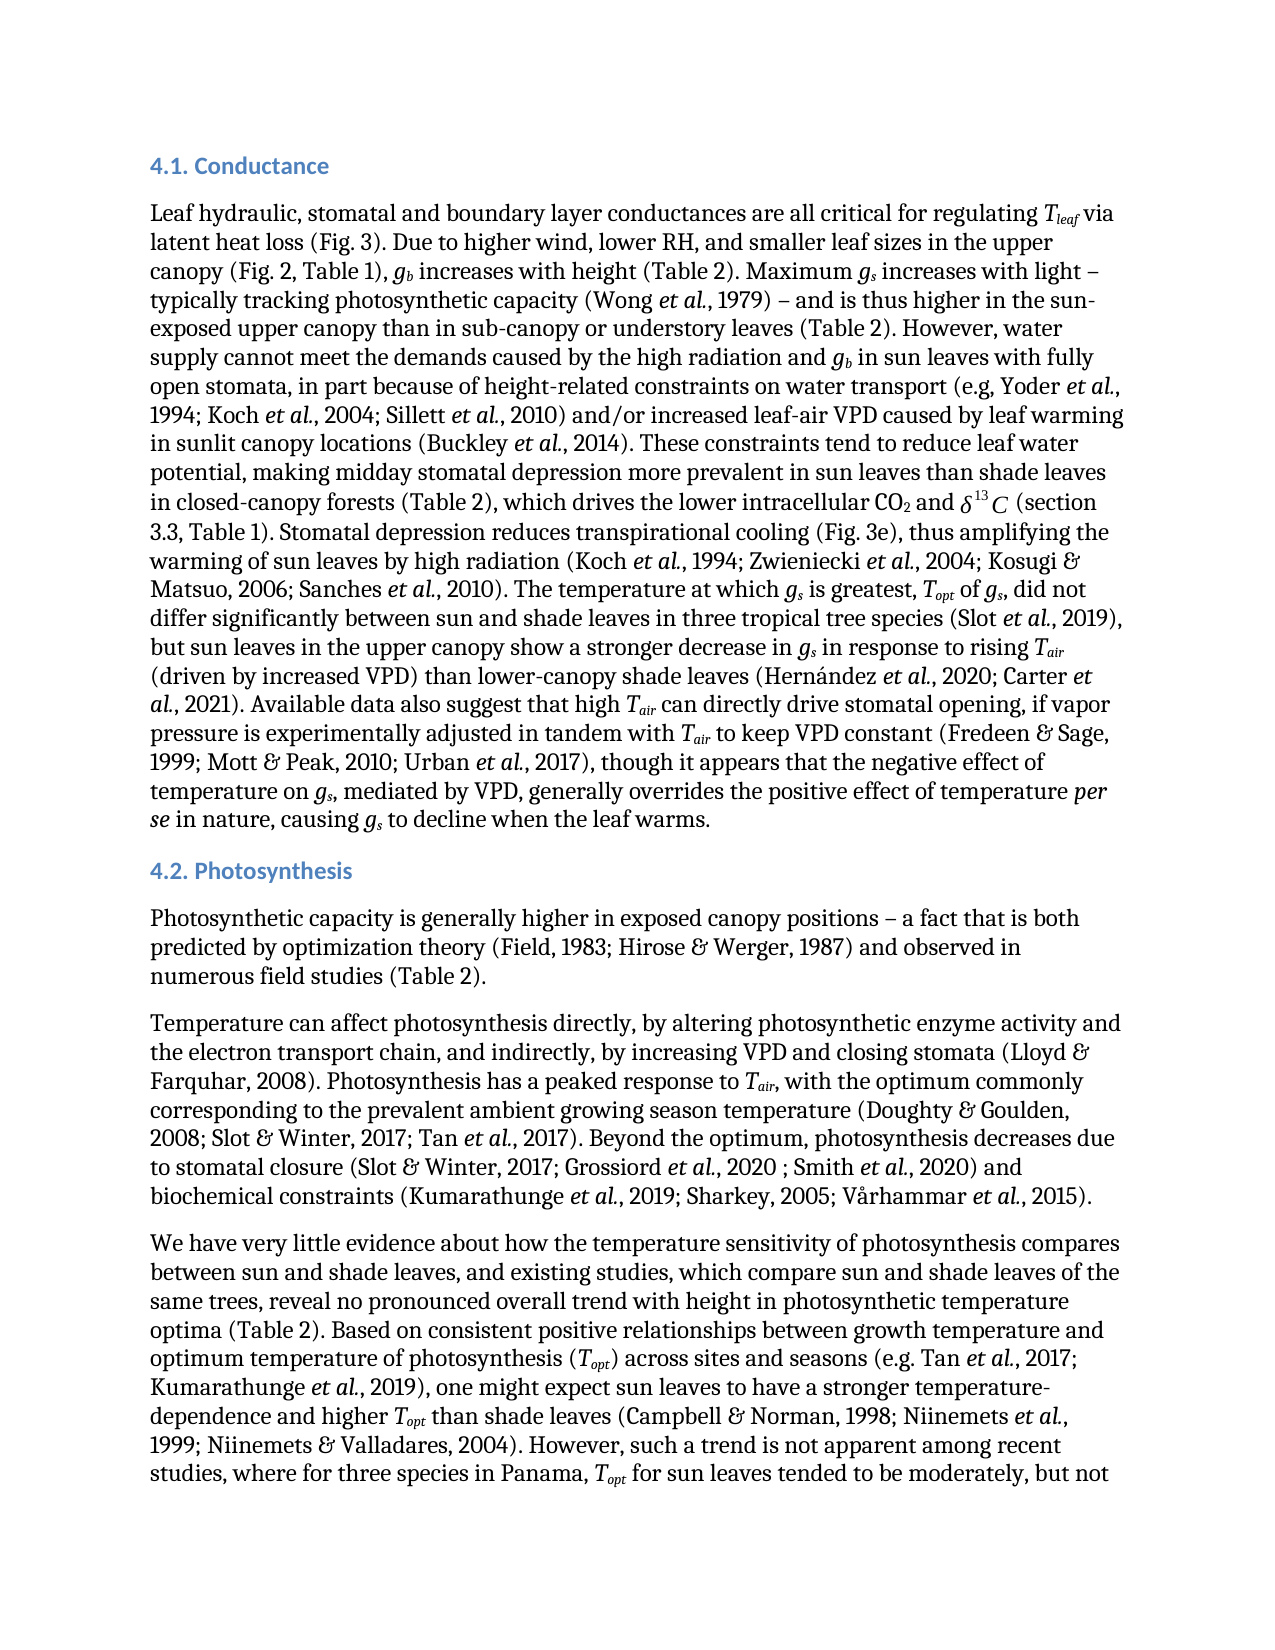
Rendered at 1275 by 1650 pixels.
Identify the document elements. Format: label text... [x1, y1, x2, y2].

text Leaf hydraulic, stomatal and boundary layer conductances are all critical for regulating Tleaf via latent heat loss (Fig. 3). Due to higher wind, lower RH, and smaller leaf sizes in the upper canopy (Fig. 2, Table 1), gb increases with height (Table 2). Maximum gs increases with light – typically tracking photosynthetic capacity (Wong et al., 1979) – and is thus higher in the sun-exposed upper canopy than in sub-canopy or understory leaves (Table 2). However, water supply cannot meet the demands caused by the high radiation and gb in sun leaves with fully open stomata, in part because of height-related constraints on water transport (e.g, Yoder et al., 1994; Koch et al., 2004; Sillett et al., 2010) and/or increased leaf-air VPD caused by leaf warming in sunlit canopy locations (Buckley et al., 2014). These constraints tend to reduce leaf water potential, making midday stomatal depression more prevalent in sun leaves than shade leaves in closed-canopy forests (Table 2), which drives the lower intracellular CO2 and (section 3.3, Table 1). Stomatal depression reduces transpirational cooling (Fig. 3e), thus amplifying the warming of sun leaves by high radiation (Koch et al., 1994; Zwieniecki et al., 2004; Kosugi & Matsuo, 2006; Sanches et al., 2010). The temperature at which gs is greatest, Topt of gs, did not differ significantly between sun and shade leaves in three tropical tree species (Slot et al., 2019), but sun leaves in the upper canopy show a stronger decrease in gs in response to rising Tair (driven by increased VPD) than lower-canopy shade leaves (Hernández et al., 2020; Carter et al., 2021). Available data also suggest that high Tair can directly drive stomatal opening, if vapor pressure is experimentally adjusted in tandem with Tair to keep VPD constant (Fredeen & Sage, 1999; Mott & Peak, 2010; Urban et al., 2017), though it appears that the negative effect of temperature on gs, mediated by VPD, generally overrides the positive effect of temperature per se in nature, causing gs to decline when the leaf warms. [150, 199, 1125, 834]
subtitle 4.2. Photosynthesis [150, 855, 1125, 886]
text Photosynthetic capacity is generally higher in exposed canopy positions – a fact that is both predicted by optimization theory (Field, 1983; Hirose & Werger, 1987) and observed in numerous field studies (Table 2). [150, 904, 1125, 991]
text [150, 1229, 1125, 1488]
text Temperature can affect photosynthesis directly, by altering photosynthetic enzyme activity and the electron transport chain, and indirectly, by increasing VPD and closing stomata (Lloyd & Farquhar, 2008). Photosynthesis has a peaked response to Tair, with the optimum commonly corresponding to the prevalent ambient growing season temperature (Doughty & Goulden, 2008; Slot & Winter, 2017; Tan et al., 2017). Beyond the optimum, photosynthesis decreases due to stomatal closure (Slot & Winter, 2017; Grossiord et al., 2020 ; Smith et al., 2020) and biochemical constraints (Kumarathunge et al., 2019; Sharkey, 2005; Vårhammar et al., 2015). [150, 1009, 1125, 1211]
subtitle 4.1. Conductance [150, 150, 1125, 181]
